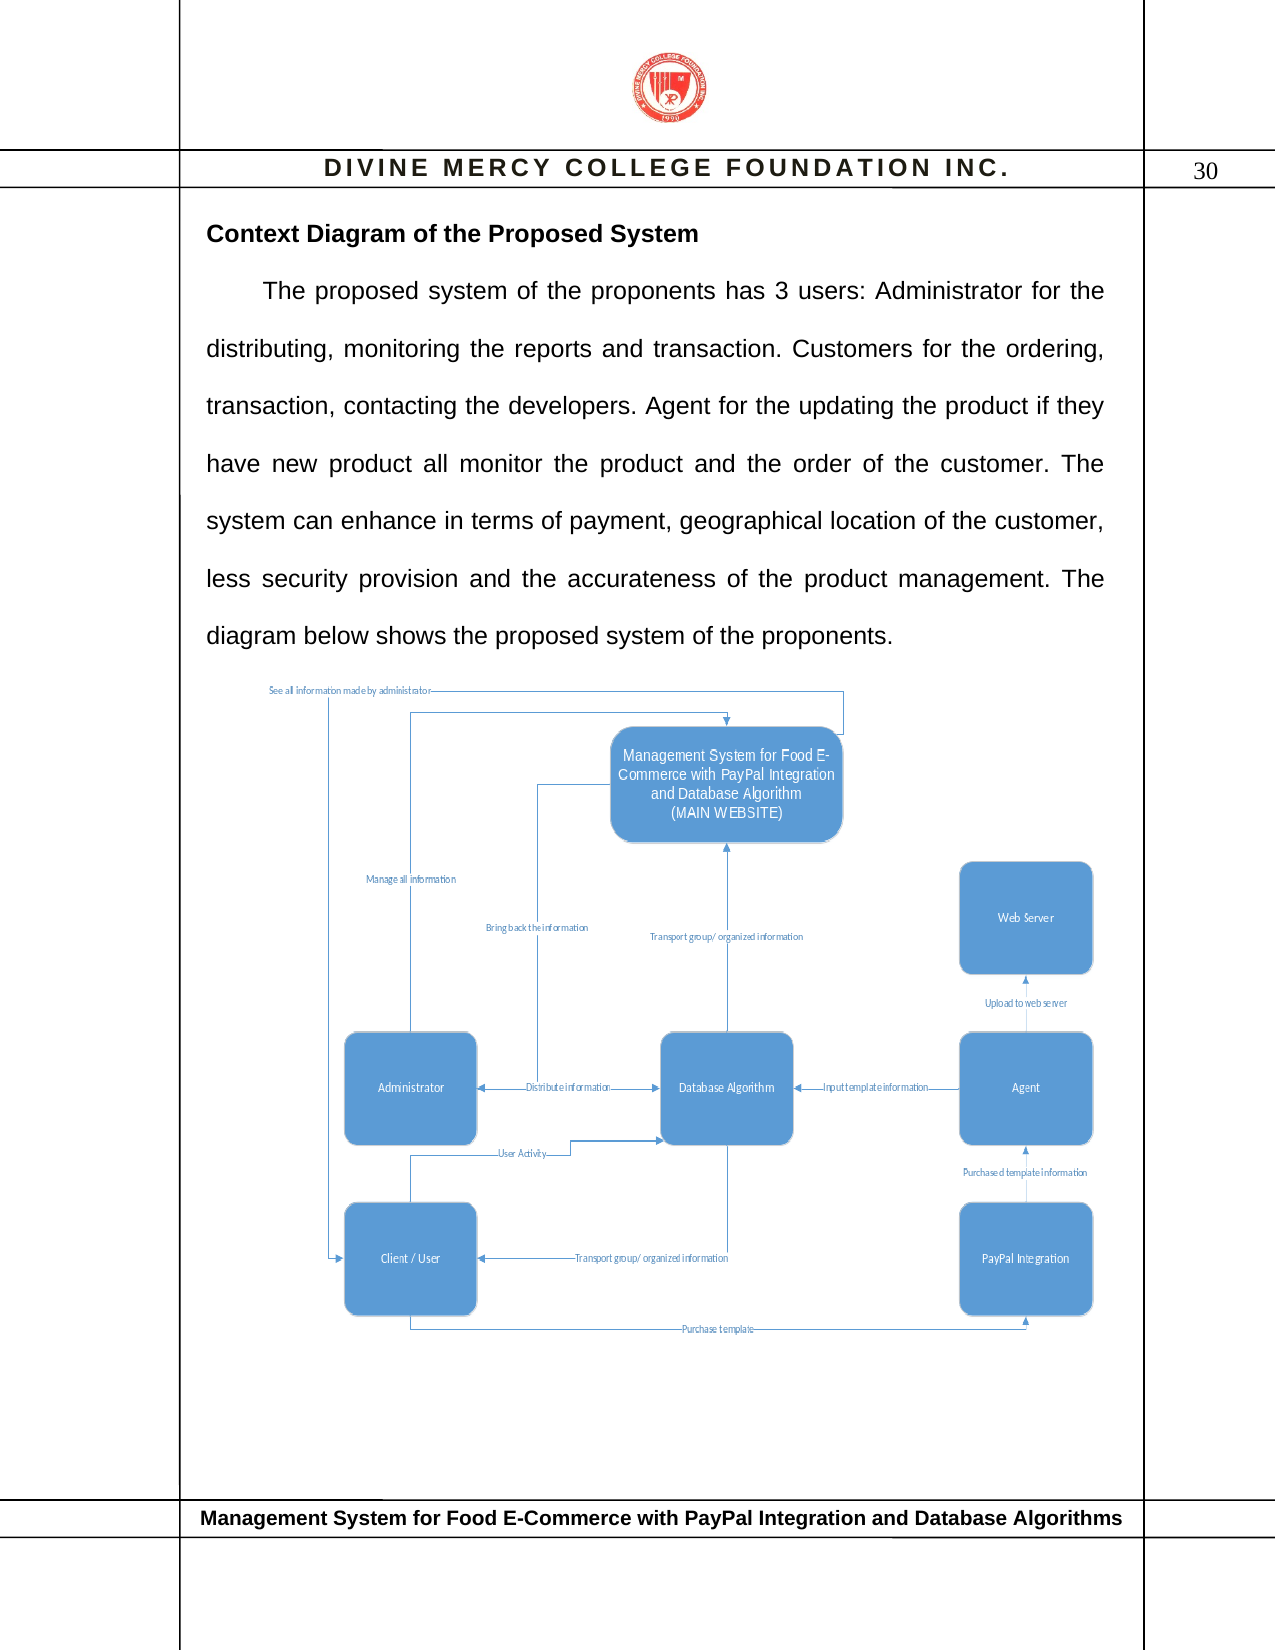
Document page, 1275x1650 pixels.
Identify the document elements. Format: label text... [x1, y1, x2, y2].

text Context Diagram of the Proposed System [206, 219, 1106, 247]
text The proposed system of the proponents has 3 users: Administrator for the distributing, monitoring the reports and transaction. Customers for the ordering, transaction, contacting the developers. Agent for the updating the product if they have new product all monitor the product and the order of the customer. The system can enhance in terms of payment, geographical location of the customer, less security provision and the accurateness of the product management. The diagram below shows the proposed system of the proponents. [206, 276, 1106, 650]
picture [632, 52, 709, 123]
